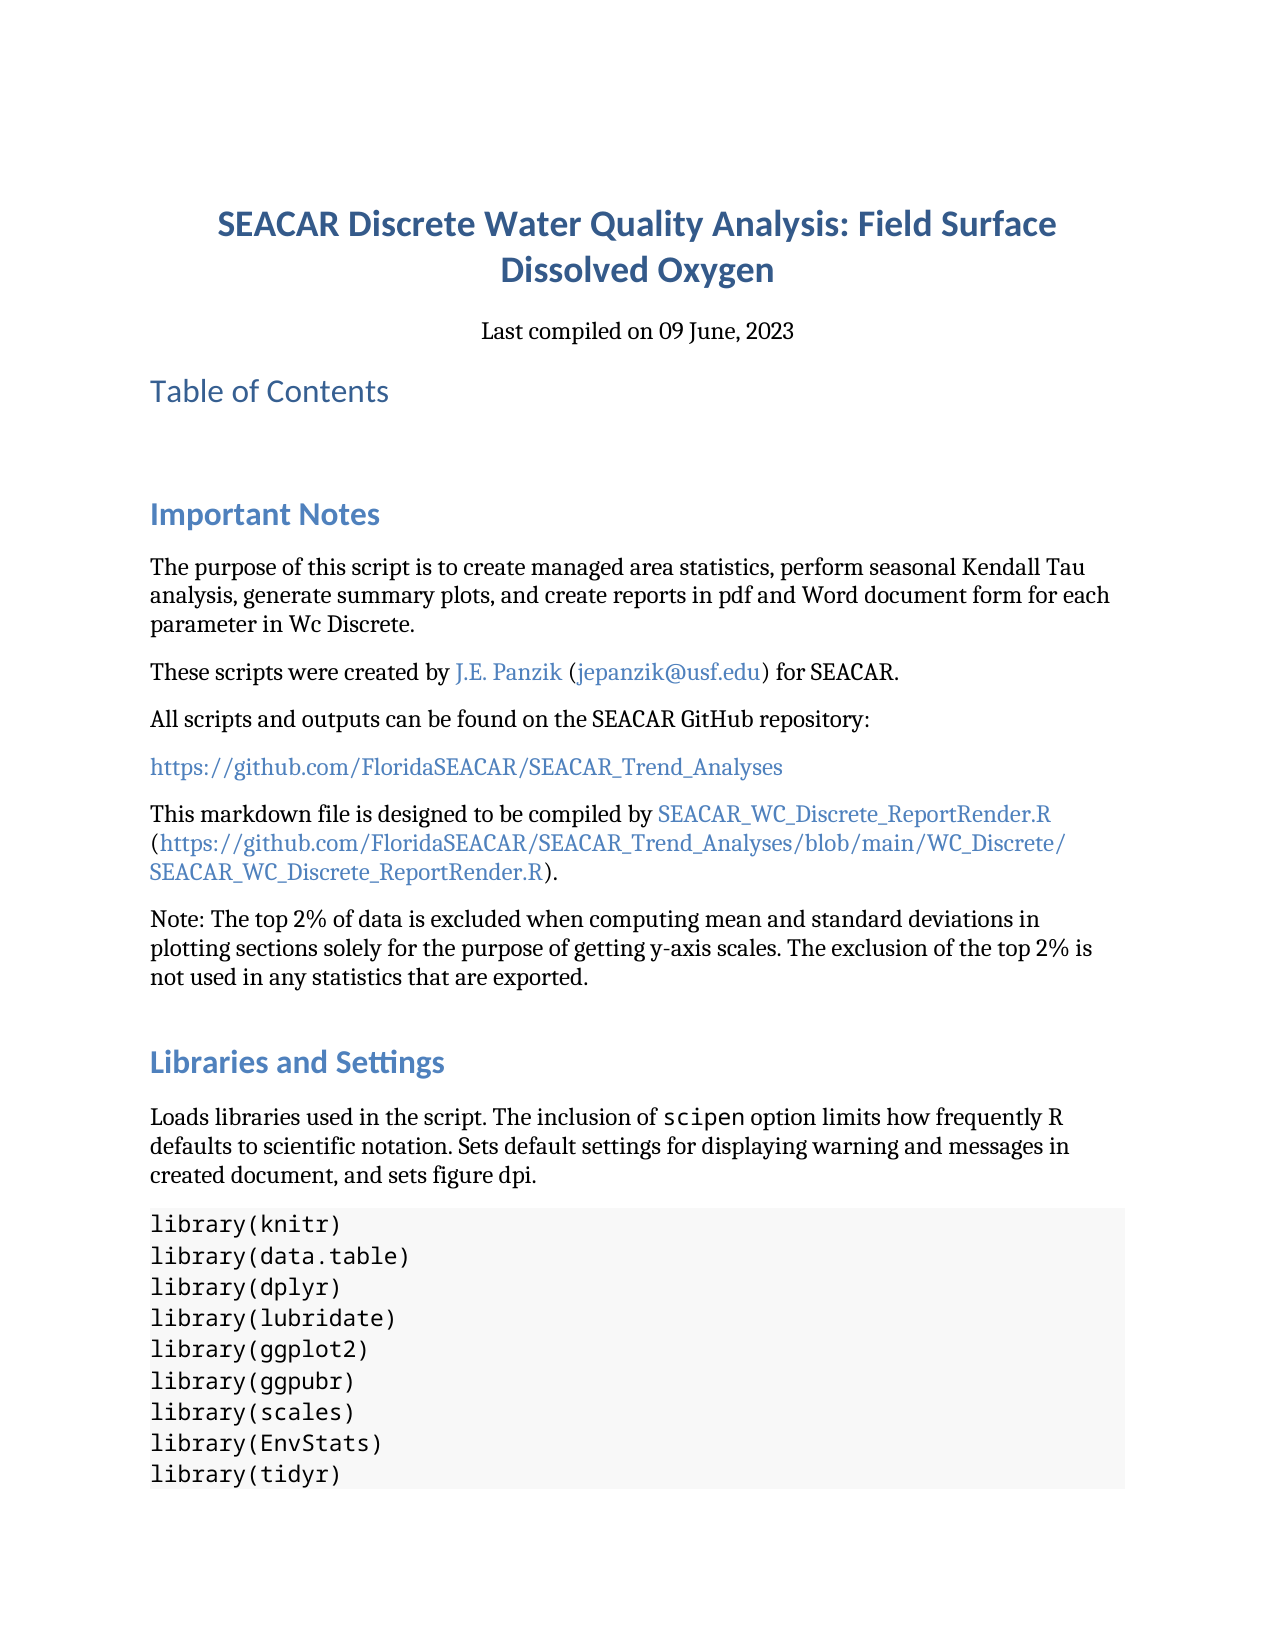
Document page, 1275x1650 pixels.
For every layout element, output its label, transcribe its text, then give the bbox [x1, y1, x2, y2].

text These scripts were created by J.E. Panzik (jepanzik@usf.edu) for SEACAR. [150, 658, 1125, 686]
text All scripts and outputs can be found on the SEACAR GitHub repository: [150, 705, 1125, 734]
title SEACAR Discrete Water Quality Analysis: Field Surface Dissolved Oxygen [150, 200, 1125, 292]
subtitle Important Notes [150, 493, 1125, 534]
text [150, 1208, 1125, 1489]
text The purpose of this script is to create managed area statistics, perform seasonal Kendall Tau analysis, generate summary plots, and create reports in pdf and Word document form for each parameter in Wc Discrete. [150, 553, 1125, 639]
text Loads libraries used in the script. The inclusion of scipen option limits how frequently R defaults to scientific notation. Sets default settings for displaying warning and messages in created document, and sets figure dpi. [150, 1101, 1125, 1189]
subtitle Libraries and Settings [150, 1041, 1125, 1082]
text https://github.com/FloridaSEACAR/SEACAR_Trend_Analyses [150, 753, 1125, 781]
text This markdown file is designed to be compiled by SEACAR_WC_Discrete_ReportRender.R (https://github.com/FloridaSEACAR/SEACAR_Trend_Analyses/blob/main/WC_Discrete/SEACAR_WC_Discrete_ReportRender.R). [150, 800, 1125, 886]
text Last compiled on 09 June, 2023 [150, 317, 1125, 345]
text Note: The top 2% of data is excluded when computing mean and standard deviations in plotting sections solely for the purpose of getting y-axis scales. The exclusion of the top 2% is not used in any statistics that are exported. [150, 905, 1125, 991]
